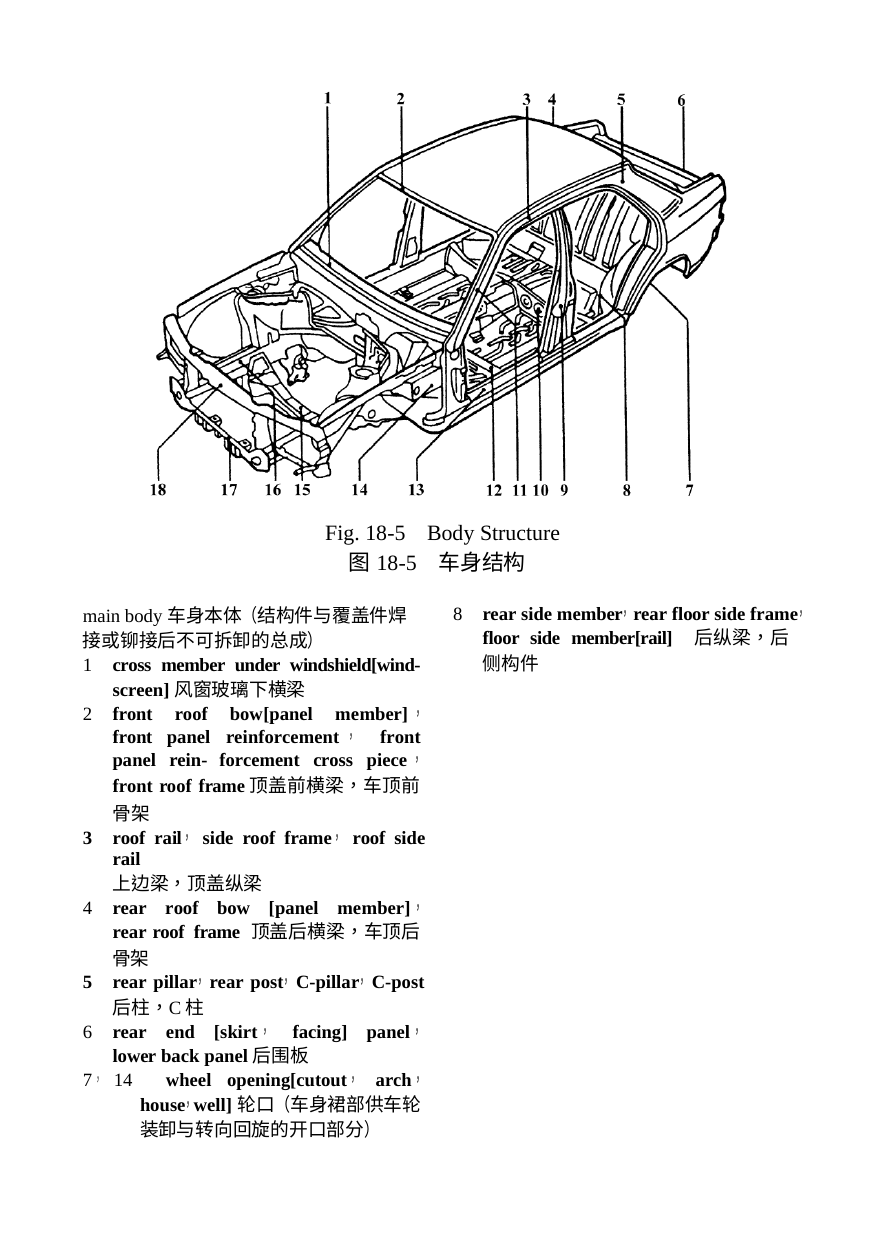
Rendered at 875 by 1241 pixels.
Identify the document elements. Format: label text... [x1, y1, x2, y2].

list rear side member， rear floor side frame， floor side member[rail] 后纵梁，后侧构件 [453, 603, 807, 676]
text 图 18-5 车身结构 [67, 547, 808, 576]
text 后柱，C 柱 [112, 994, 426, 1019]
text main body 车身本体（结构件与覆盖件焊接或铆接后不可拆卸的总成） [83, 603, 422, 653]
list cross member under windshield[wind- screen] 风窗玻璃下横梁 [83, 654, 421, 702]
text 7， 14 wheel opening[cutout， arch， house， well] 轮口（车身裙部供车轮装卸与转向回旋的开口部分） [83, 1069, 421, 1142]
picture [150, 91, 727, 496]
text 上边梁，顶盖纵梁 [112, 870, 426, 896]
subtitle Fig. 18-5 Body Structure [73, 520, 812, 546]
list rear end [skirt， facing] panel， lower back panel 后围板 [83, 1021, 421, 1068]
list rear roof bow [panel member]， rear roof frame 顶盖后横梁，车顶后骨架 [83, 897, 421, 971]
list rear pillar， rear post， C-pillar， C-post [83, 971, 426, 993]
list front roof bow[panel member]， front panel reinforcement， front panel rein- forcement cross piece， front roof frame顶盖前横梁，车顶前骨架 [83, 702, 421, 826]
list roof rail， side roof frame， roof side rail [83, 827, 426, 869]
